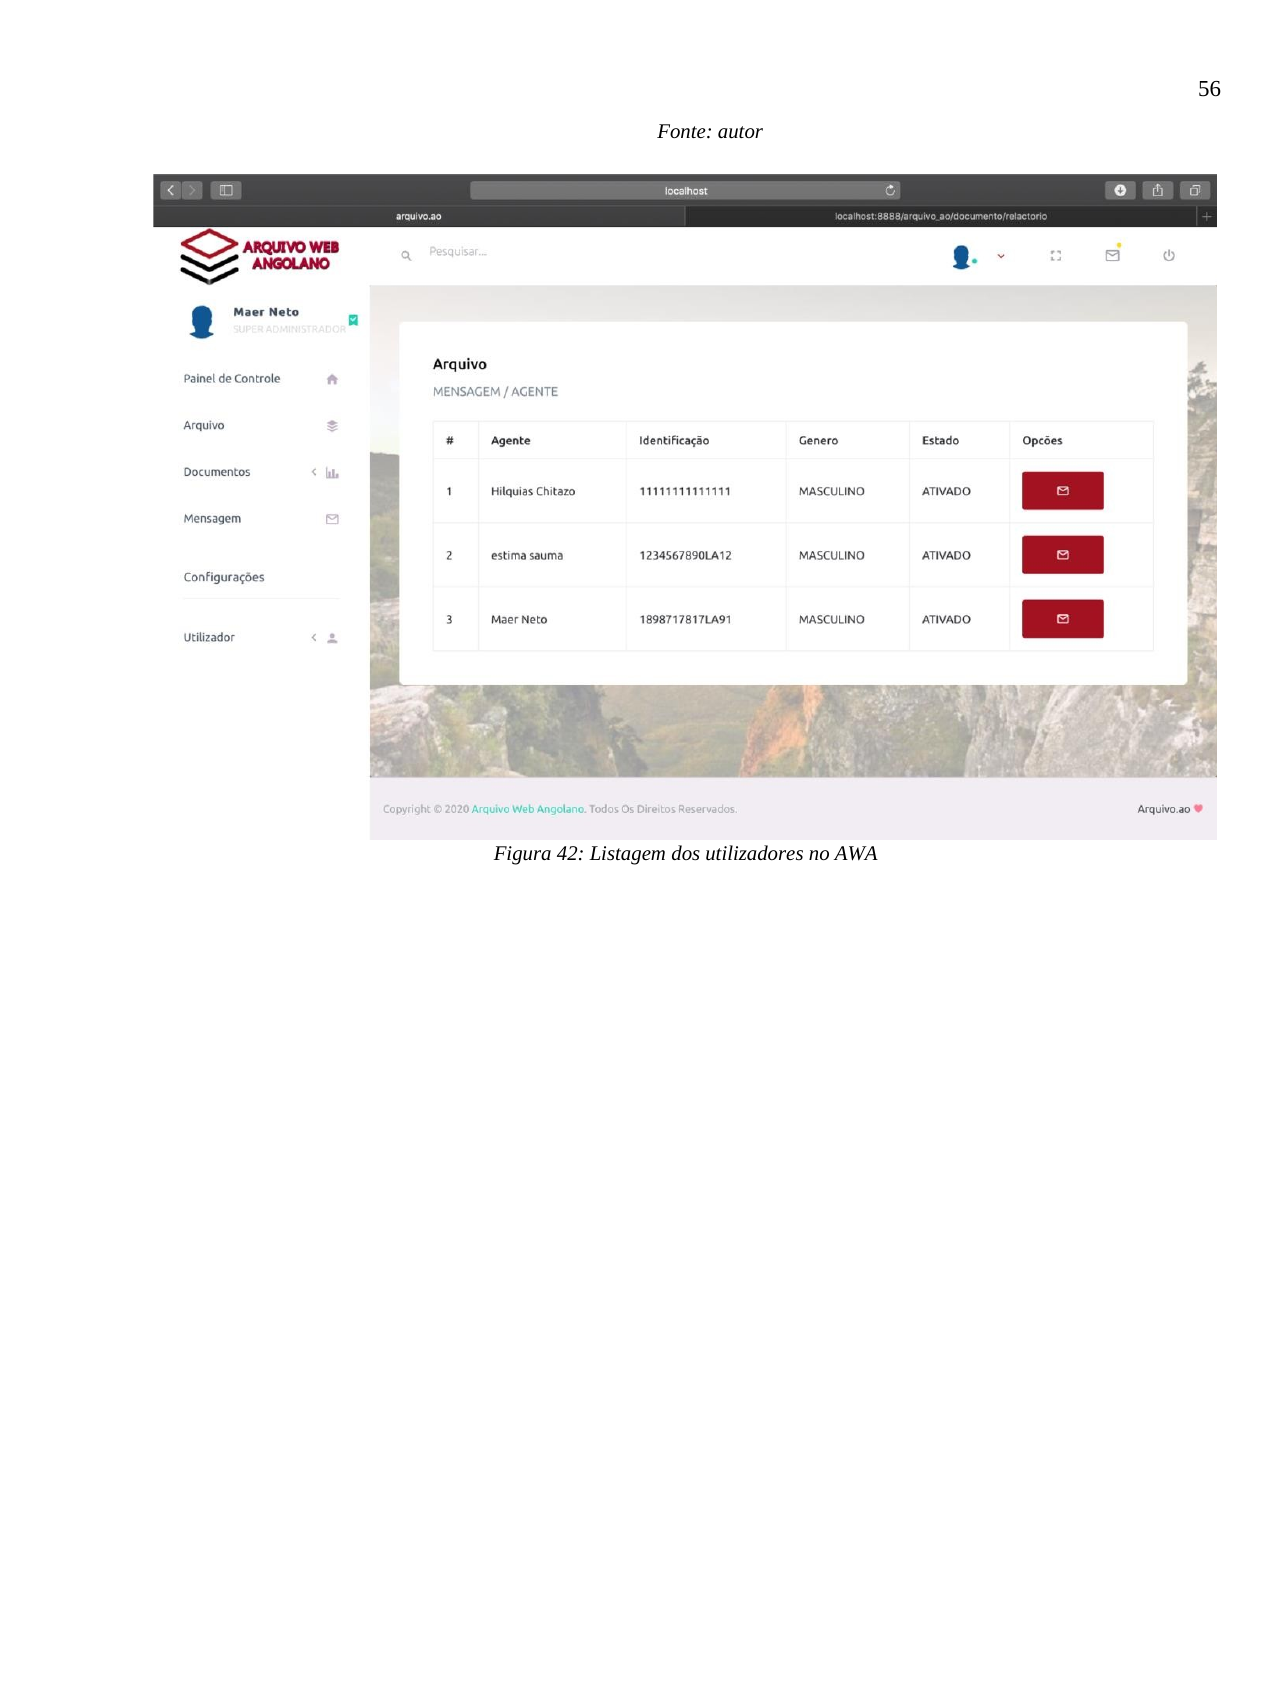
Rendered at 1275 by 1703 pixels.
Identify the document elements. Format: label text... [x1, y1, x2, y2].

text Figura 42: Listagem dos utilizadores no AWA [413, 841, 958, 865]
picture [153, 174, 1217, 840]
